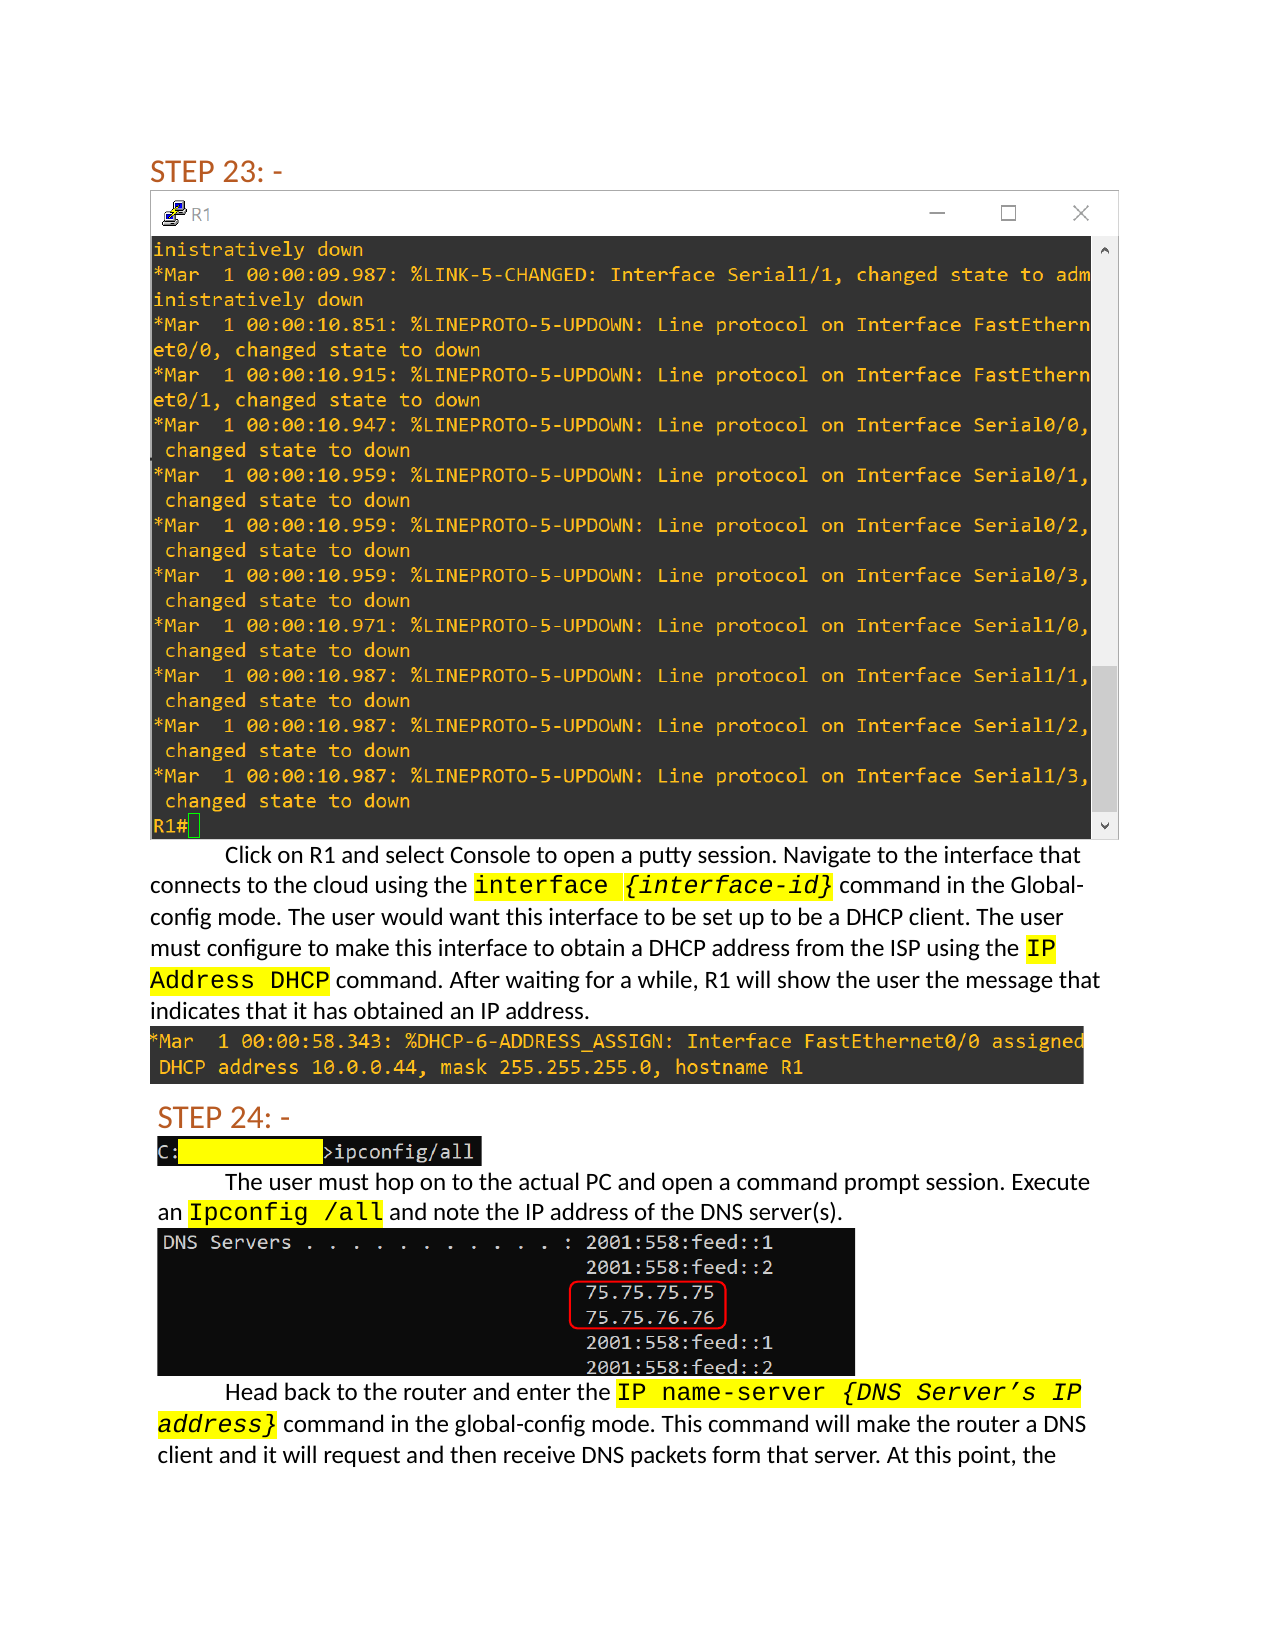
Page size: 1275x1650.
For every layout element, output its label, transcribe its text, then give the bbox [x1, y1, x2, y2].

text The user must hop on to the actual PC and open a command prompt session. Execute an Ipconfig /all and note the IP address of the DNS server(s). [157, 1166, 1117, 1228]
picture [150, 1026, 1084, 1084]
text Click on R1 and select Console to open a putty session. Navigate to the interface that connects to the cloud using the interface {interface-id} command in the Global-config mode. The user would want this interface to be set up to be a DHCP client. The user must configure to make this interface to obtain a DHCP address from the ISP using the IP Address DHCP command. After waiting for a while, R1 will show the user the message that indicates that it has obtained an IP address. [150, 840, 1117, 1026]
picture [157, 1228, 856, 1376]
picture [157, 1136, 482, 1166]
subtitle Step 23: - [150, 150, 1117, 190]
subtitle Step 24: - [157, 1096, 1117, 1136]
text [157, 1376, 1117, 1470]
picture [150, 190, 1119, 840]
